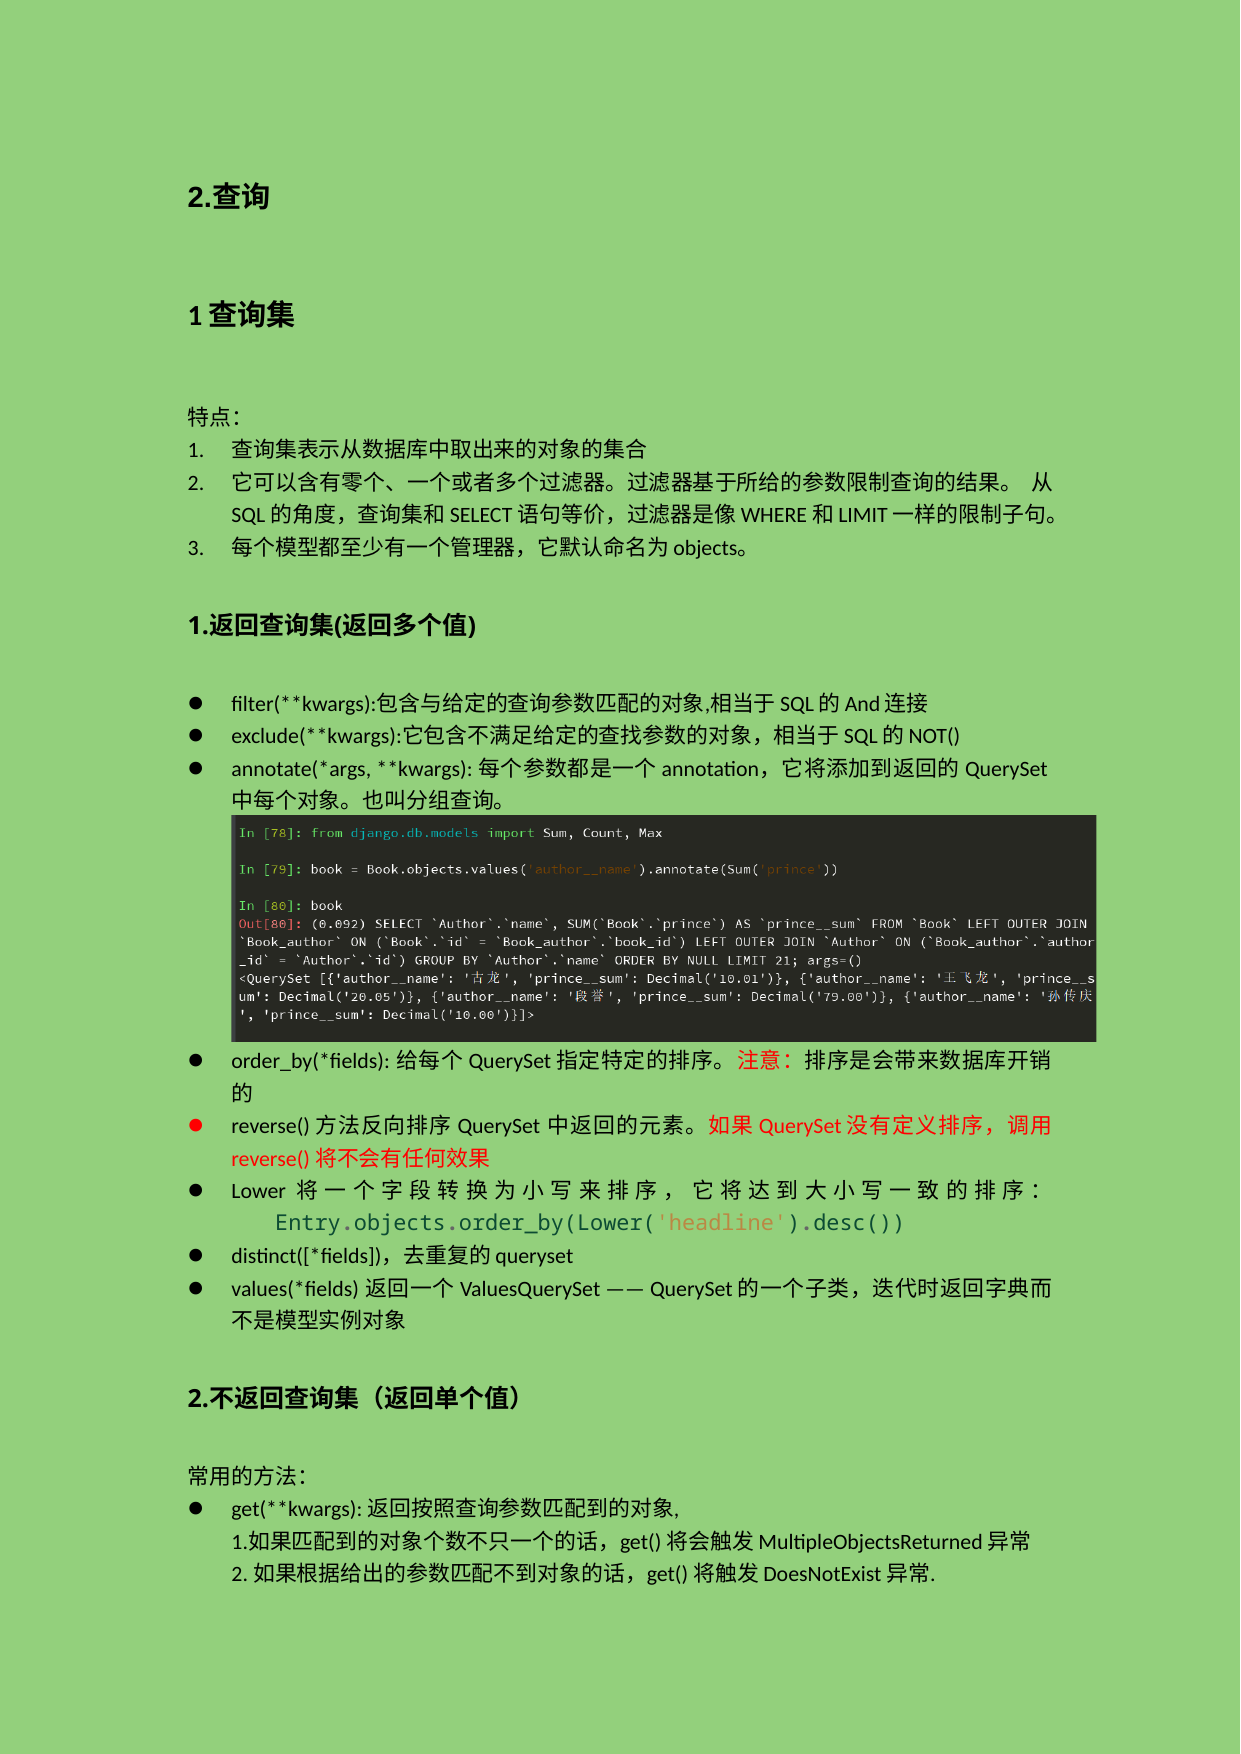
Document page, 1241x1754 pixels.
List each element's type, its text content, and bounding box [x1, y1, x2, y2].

list 它可以含有零个、一个或者多个过滤器。过滤器基于所给的参数限制查询的结果。 从SQL 的角度，查询集和SELECT 语句等价，过滤器是像WHERE 和LIMIT 一样的限制子句。 [187, 464, 1053, 529]
list 查询集表示从数据库中取出来的对象的集合 [187, 432, 1053, 464]
subtitle 2.不返回查询集（返回单个值） [187, 1364, 1053, 1429]
list values(*fields) 返回一个ValuesQuerySet —— QuerySet 的一个子类，迭代时返回字典而不是模型实例对象 [187, 1270, 1053, 1335]
list exclude(**kwargs):它包含不满足给定的查找参数的对象，相当于SQL的NOT() [187, 718, 1053, 750]
subtitle 1.返回查询集(返回多个值) [187, 591, 1053, 656]
subtitle 1查询集 [187, 280, 1053, 345]
list reverse() 方法反向排序QuerySet 中返回的元素。如果QuerySet 没有定义排序，调用reverse() 将不会有任何效果 [187, 1108, 1053, 1173]
text 2. 如果根据给出的参数匹配不到对象的话，get() 将触发DoesNotExist 异常. [231, 1556, 1053, 1588]
list 每个模型都至少有一个管理器，它默认命名为objects。 [187, 529, 1053, 562]
list order_by(*fields): 给每个QuerySet 指定特定的排序。注意：排序是会带来数据库开销的 [187, 1043, 1053, 1108]
list annotate(*args, **kwargs): 每个参数都是一个annotation，它将添加到返回的QuerySet 中每个对象。也叫分组查询。 [187, 750, 1053, 815]
picture [231, 815, 1097, 1042]
list filter(**kwargs):包含与给定的查询参数匹配的对象,相当于SQL的And连接 [187, 685, 1053, 718]
text 1.如果匹配到的对象个数不只一个的话，get() 将会触发MultipleObjectsReturned 异常 [231, 1523, 1053, 1556]
text 常用的方法： [187, 1458, 1053, 1491]
list Lower将一个字段转换为小写来排序，它将达到大小写一致的排序： Entry.objects.order_by(Lower('headline').desc()) [187, 1173, 1053, 1238]
subtitle 2.查询 [187, 162, 1053, 227]
text 特点： [187, 399, 1053, 432]
list get(**kwargs): 返回按照查询参数匹配到的对象, [187, 1491, 1053, 1523]
list distinct([*fields])，去重复的queryset [187, 1238, 1053, 1270]
